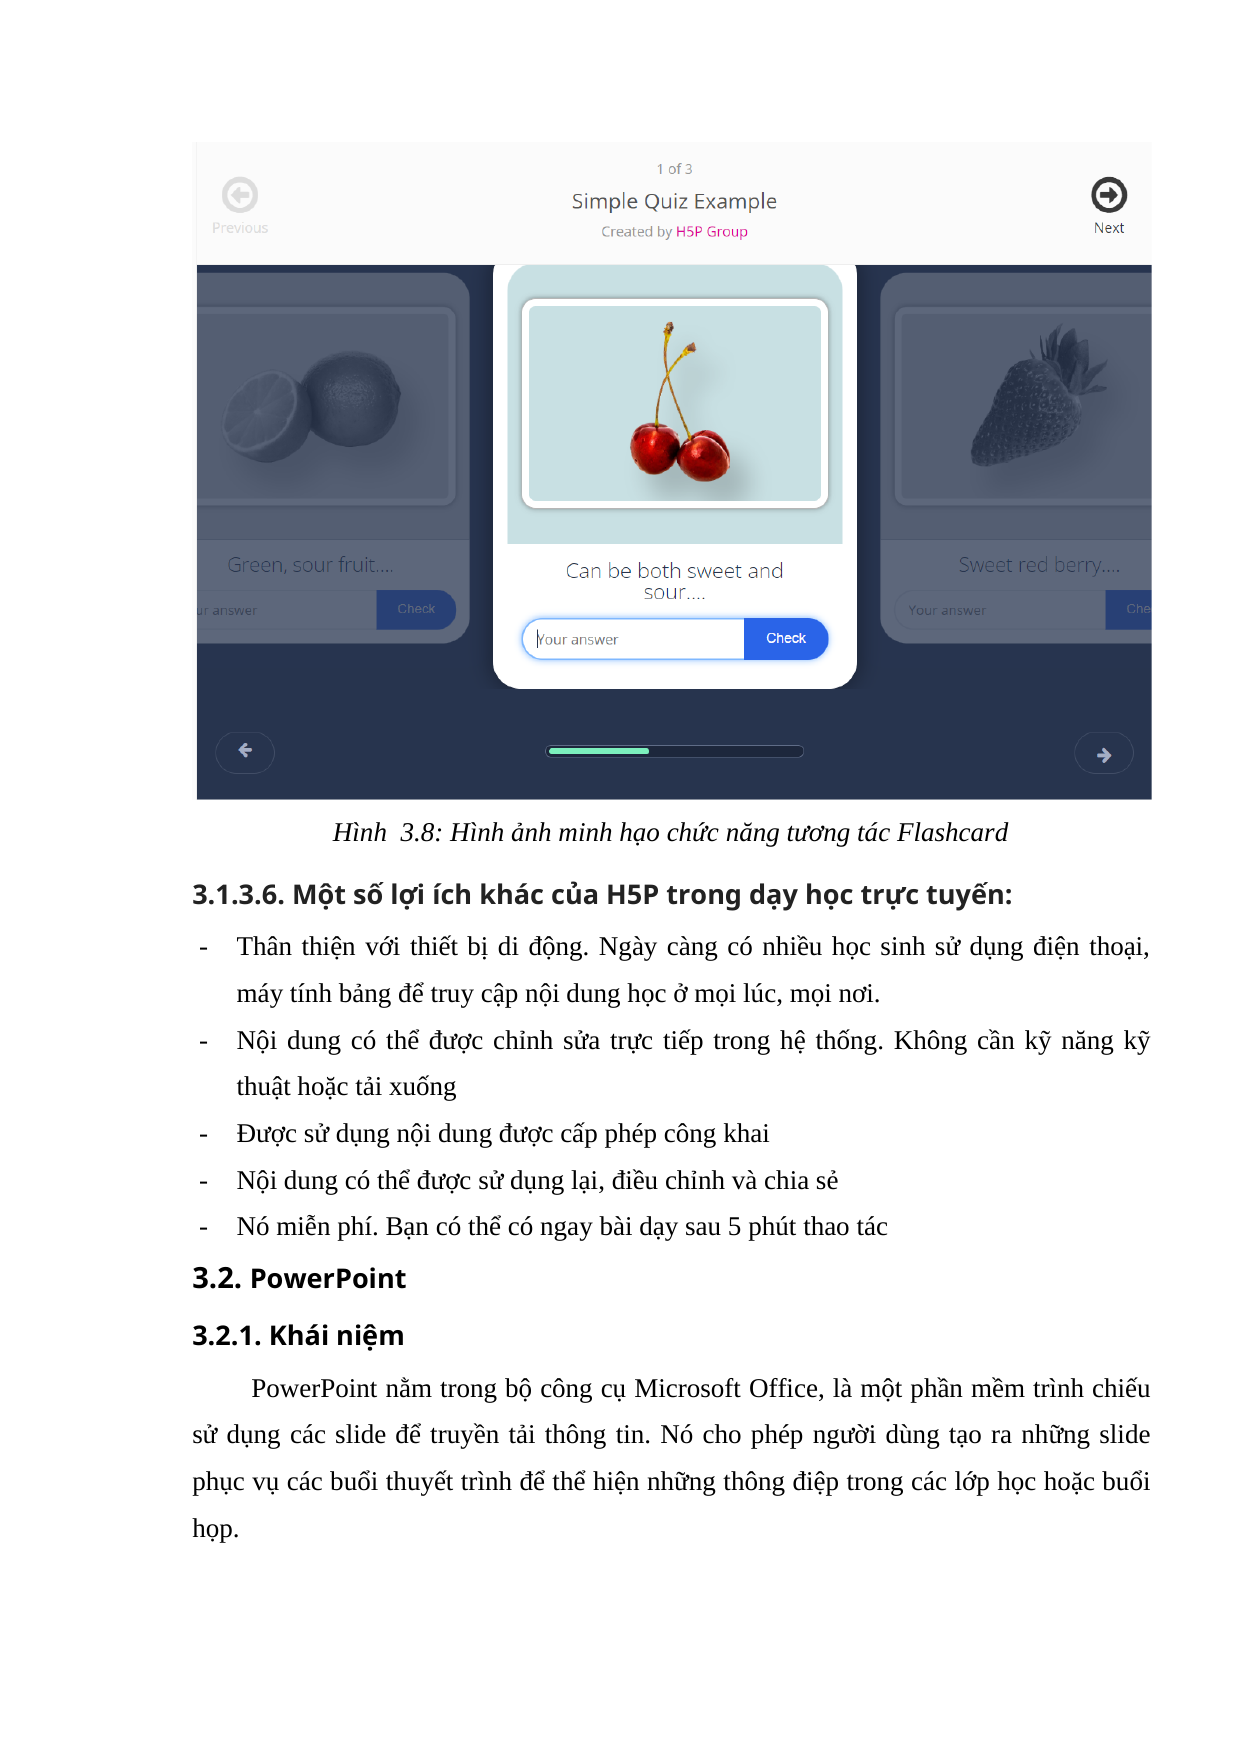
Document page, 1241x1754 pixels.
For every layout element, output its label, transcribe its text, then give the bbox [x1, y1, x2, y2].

text 3.1.3.6. Một số lợi ích khác của H5P trong dạy học trực tuyến: [192, 875, 1152, 912]
subtitle 3.2. PowerPoint [192, 1257, 1152, 1297]
list Nội dung có thể được sử dụng lại, điều chỉnh và chia sẻ [199, 1164, 1152, 1195]
text PowerPoint nằm trong bộ công cụ Microsoft Office, là một phần mềm trình chiếu sử dụng các slide để truyền tải thông tin. Nó cho phép người dùng tạo ra những slide phục vụ các buổi thuyết trình để thể hiện những thông điệp trong các lớp học hoặc buổi họp. [192, 1372, 1152, 1543]
list Nó miễn phí. Bạn có thể có ngay bài dạy sau 5 phút thao tác [199, 1211, 1152, 1242]
picture [192, 142, 1152, 800]
list Được sử dụng nội dung được cấp phép công khai [199, 1117, 1152, 1148]
list Thân thiện với thiết bị di động. Ngày càng có nhiều học sinh sử dụng điện thoại, máy tính bảng để truy cập nội dung học ở mọi lúc, mọi nơi. [199, 931, 1152, 1008]
subtitle 3.2.1. Khái niệm [192, 1317, 1152, 1353]
list Nội dung có thể được chỉnh sửa trực tiếp trong hệ thống. Không cần kỹ năng kỹ thuật hoặc tải xuống [199, 1024, 1152, 1102]
